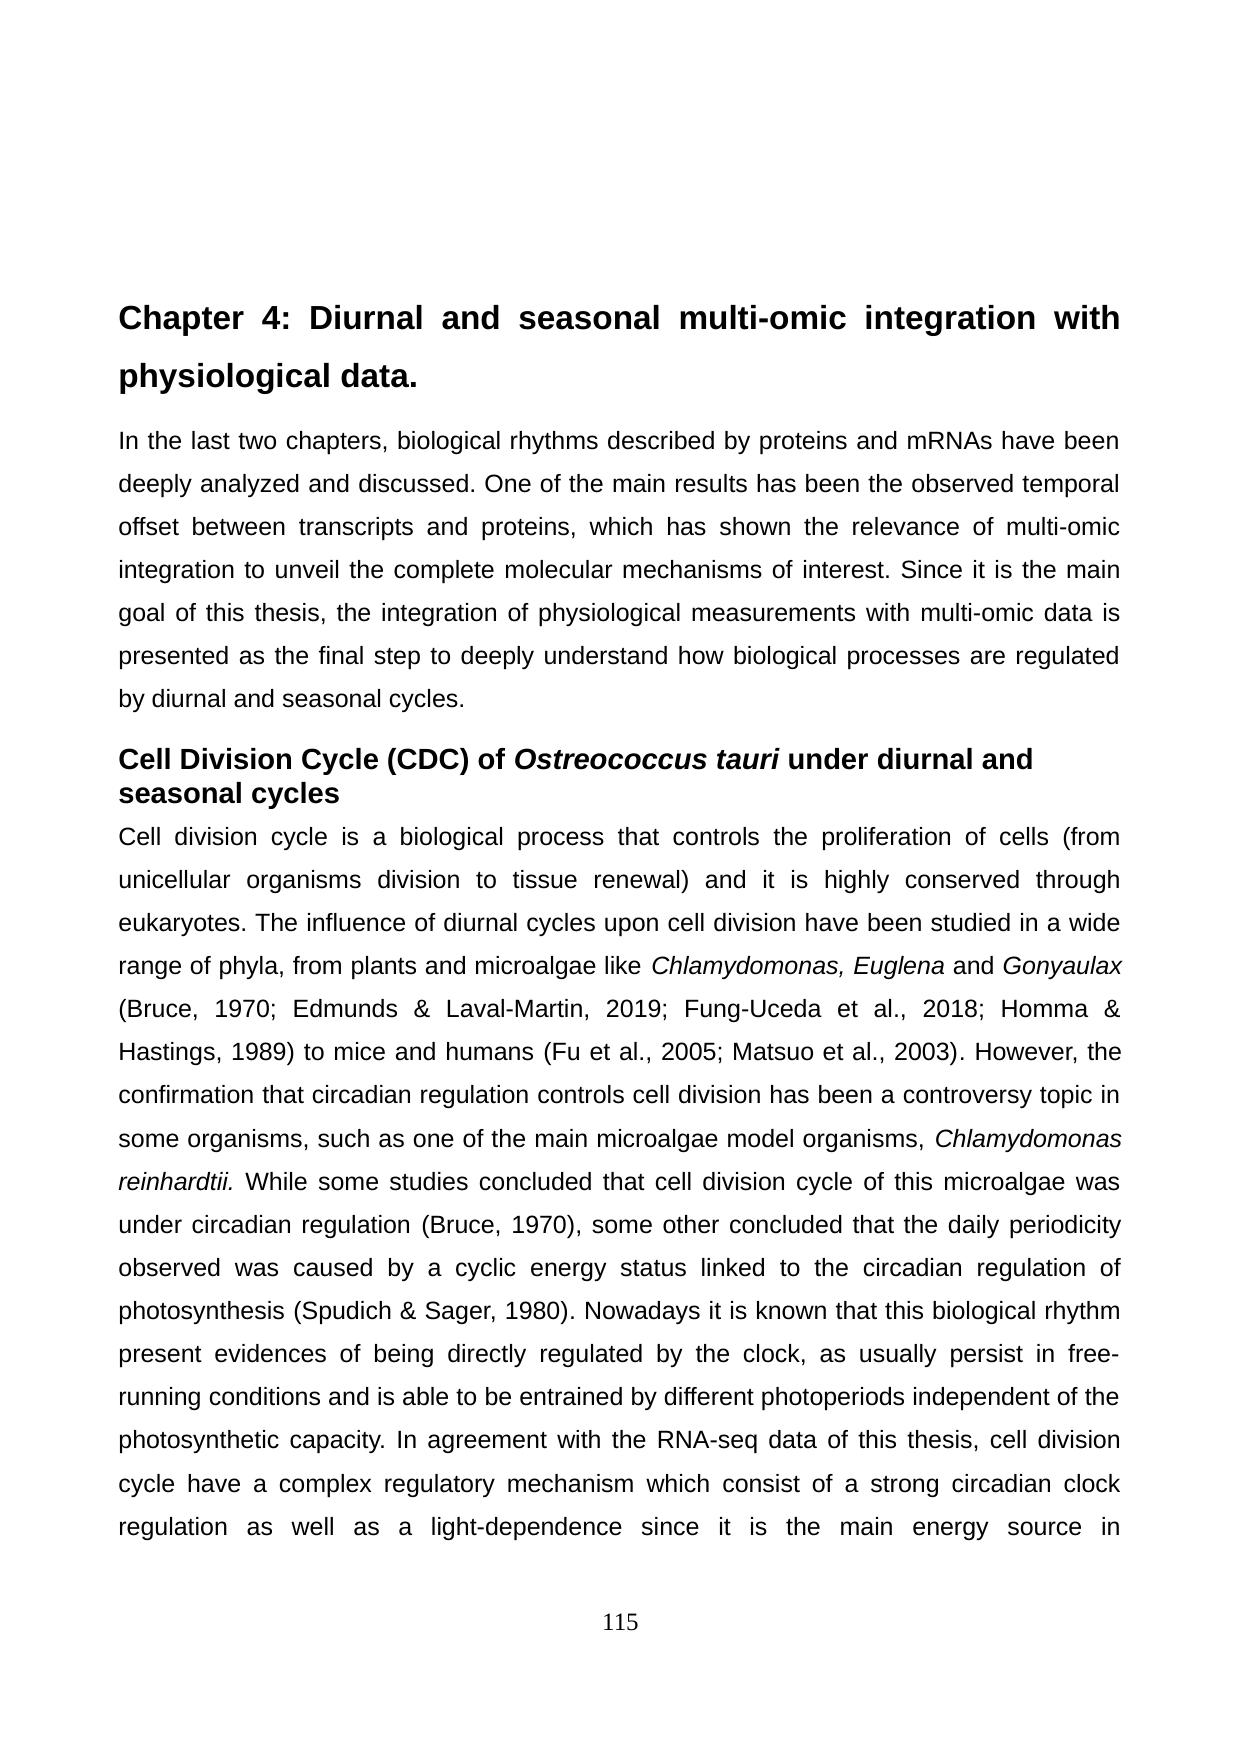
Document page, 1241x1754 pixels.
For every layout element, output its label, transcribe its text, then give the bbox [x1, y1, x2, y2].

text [118, 822, 1122, 1541]
text In the last two chapters, biological rhythms described by proteins and mRNAs have been deeply analyzed and discussed. One of the main results has been the observed temporal offset between transcripts and proteins, which has shown the relevance of multi-omic integration to unveil the complete molecular mechanisms of interest. Since it is the main goal of this thesis, the integration of physiological measurements with multi-omic data is presented as the final step to deeply understand how biological processes are regulated by diurnal and seasonal cycles. [118, 426, 1122, 713]
subtitle Chapter 4: Diurnal and seasonal multi-omic integration with physiological data. [118, 298, 1122, 394]
subtitle Cell Division Cycle (CDC) of Ostreococcus tauri under diurnal and seasonal cycles [118, 742, 1122, 809]
